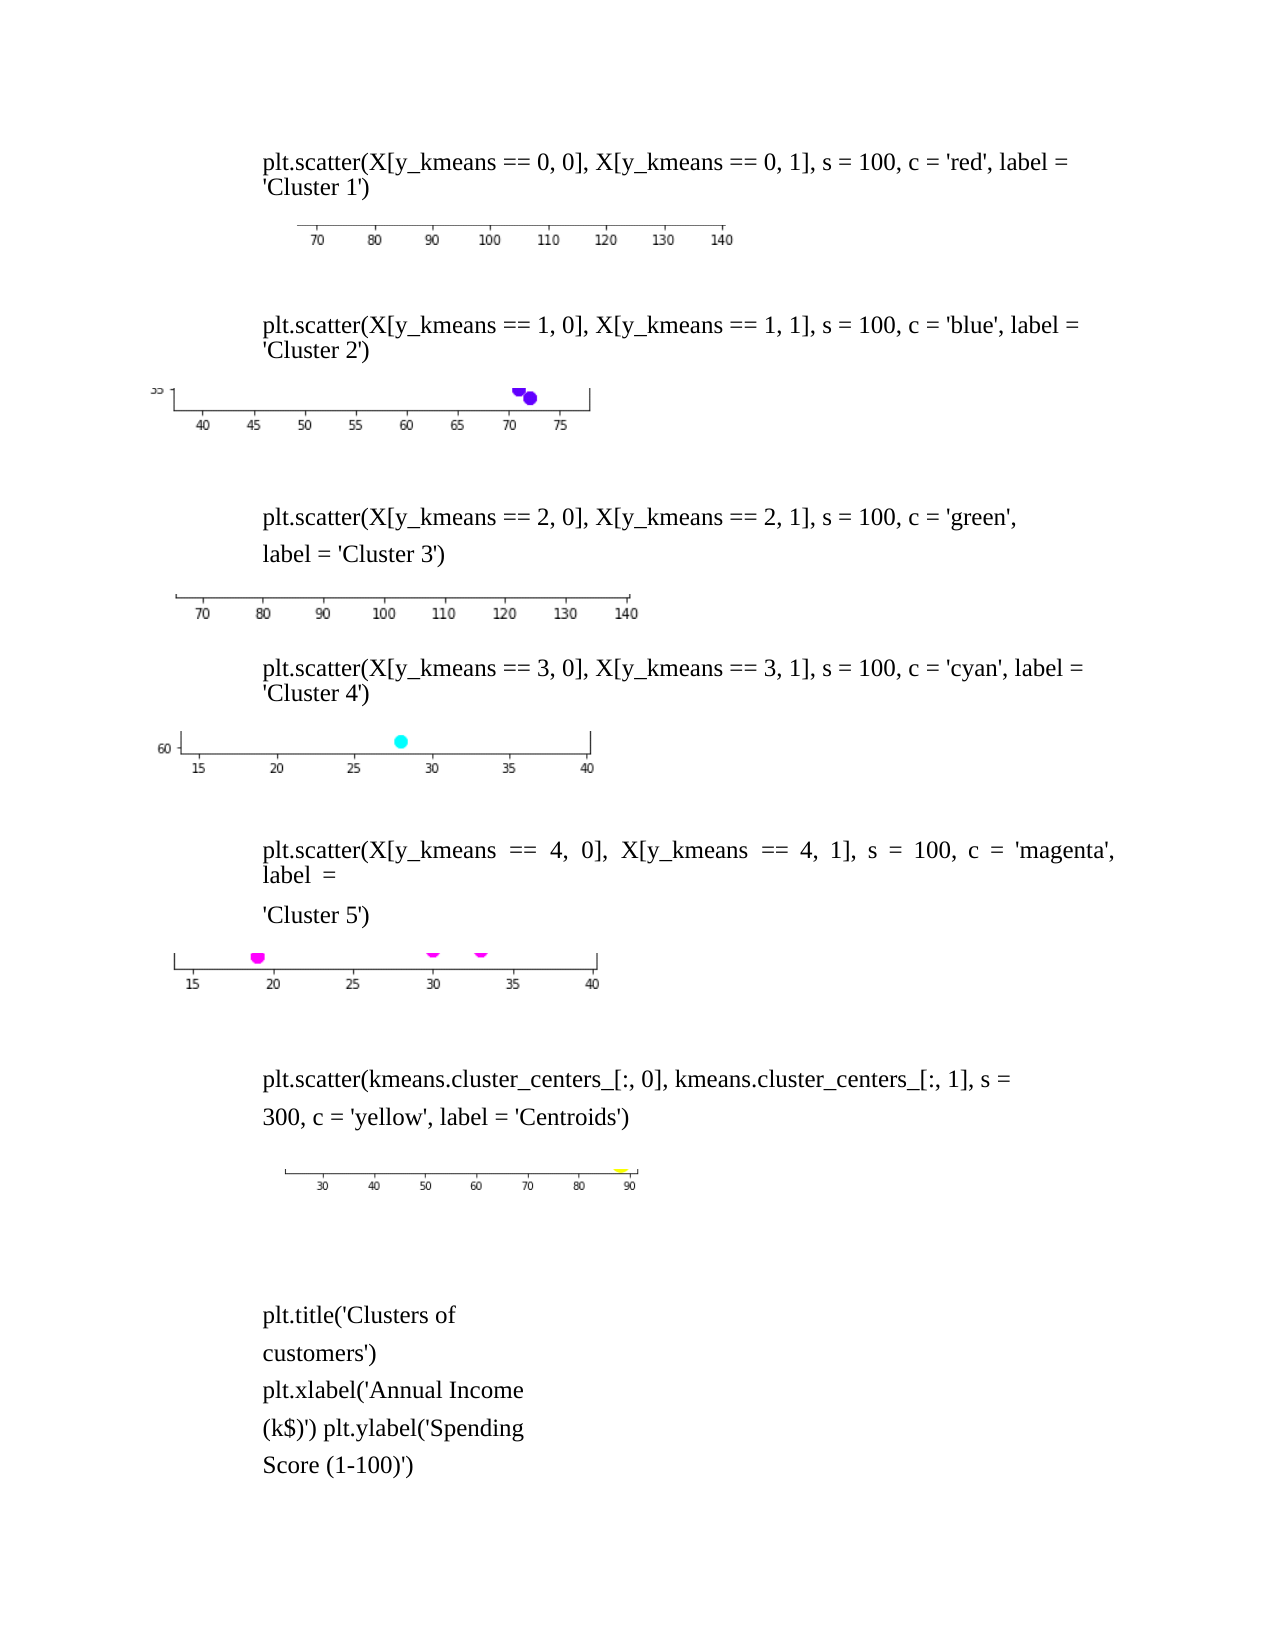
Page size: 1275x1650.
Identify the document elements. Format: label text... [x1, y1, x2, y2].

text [262, 1294, 530, 1481]
text plt.scatter(kmeans.cluster_centers_[:, 0], kmeans.cluster_centers_[:, 1], s = 300, c = 'yellow', label = 'Centroids') [262, 1057, 1059, 1132]
text plt.scatter(X[y_kmeans == 2, 0], X[y_kmeans == 2, 1], s = 100, c = 'green', label = 'Cluster 3') [262, 495, 1044, 570]
text plt.scatter(X[y_kmeans == 0, 0], X[y_kmeans == 0, 1], s = 100, c = 'red', label = 'Cluster 1') [262, 150, 1125, 200]
text plt.scatter(X[y_kmeans == 3, 0], X[y_kmeans == 3, 1], s = 100, c = 'cyan', label = 'Cluster 4') [262, 656, 1125, 706]
text plt.scatter(X[y_kmeans == 1, 0], X[y_kmeans == 1, 1], s = 100, c = 'blue', label = 'Cluster 2') [262, 314, 1125, 364]
text 'Cluster 5') [262, 903, 1125, 928]
text plt.scatter(X[y_kmeans == 4, 0], X[y_kmeans == 4, 1], s = 100, c = 'magenta', label = [262, 839, 1125, 889]
